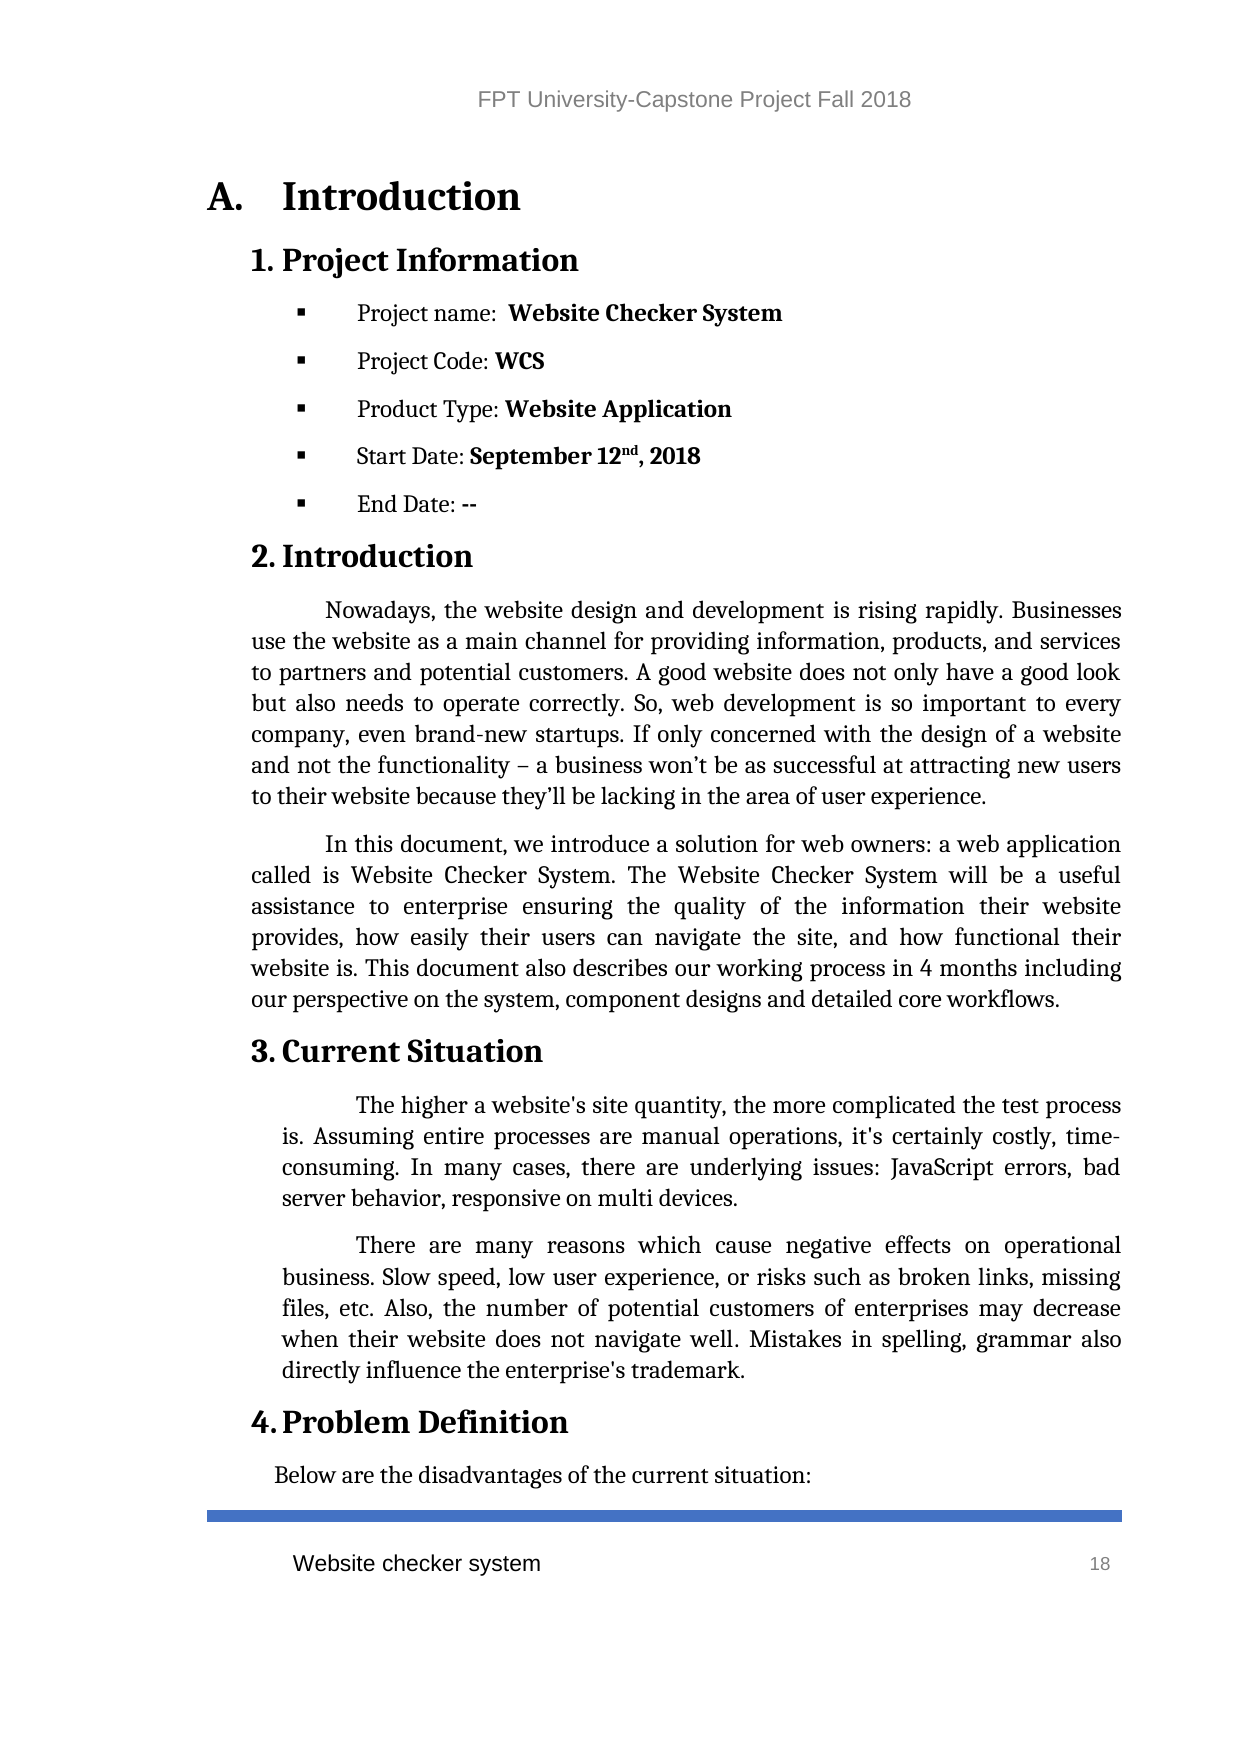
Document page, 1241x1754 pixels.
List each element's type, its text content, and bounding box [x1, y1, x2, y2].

subtitle Current Situation [251, 1032, 1122, 1071]
list Product Type: Website Application [295, 394, 1120, 423]
text Below are the disadvantages of the current situation: [274, 1461, 1121, 1490]
list End Date: -- [295, 490, 1120, 519]
subtitle Introduction [207, 173, 1122, 221]
text In this document, we introduce a solution for web owners: a web application called is Website Checker System. The Website Checker System will be a useful assistance to enterprise ensuring the quality of the information their website provides, how easily their users can navigate the site, and how functional their website is. This document also describes our working process in 4 months including our perspective on the system, component designs and detailed core workflows. [251, 829, 1122, 1013]
list Start Date: September 12nd, 2018 [295, 442, 1120, 471]
text There are many reasons which cause negative effects on operational business. Slow speed, low user experience, or risks such as broken links, missing files, etc. Also, the number of potential customers of enterprises may decrease when their website does not navigate well. Mistakes in spelling, grammar also directly influence the enterprise's trademark. [282, 1231, 1122, 1384]
text The higher a website's site quantity, the more complicated the test process is. Assuming entire processes are manual operations, it's certainly costly, time-consuming. In many cases, there are underlying issues: JavaScript errors, bad server behavior, responsive on multi devices. [282, 1091, 1122, 1212]
list Project Code: WCS [295, 347, 1120, 376]
subtitle Introduction [251, 538, 1122, 576]
list Project name: Website Checker System [295, 299, 1120, 328]
text Nowadays, the website design and development is rising rapidly. Businesses use the website as a main channel for providing information, products, and services to partners and potential customers. A good website does not only have a good look but also needs to operate correctly. So, web development is so important to every company, even brand-new startups. If only concerned with the design of a website and not the functionality – a business won’t be as successful at attracting new users to their website because they’ll be lacking in the area of user experience. [251, 596, 1122, 811]
subtitle Problem Definition [251, 1403, 1122, 1442]
subtitle Project Information [251, 241, 1122, 279]
